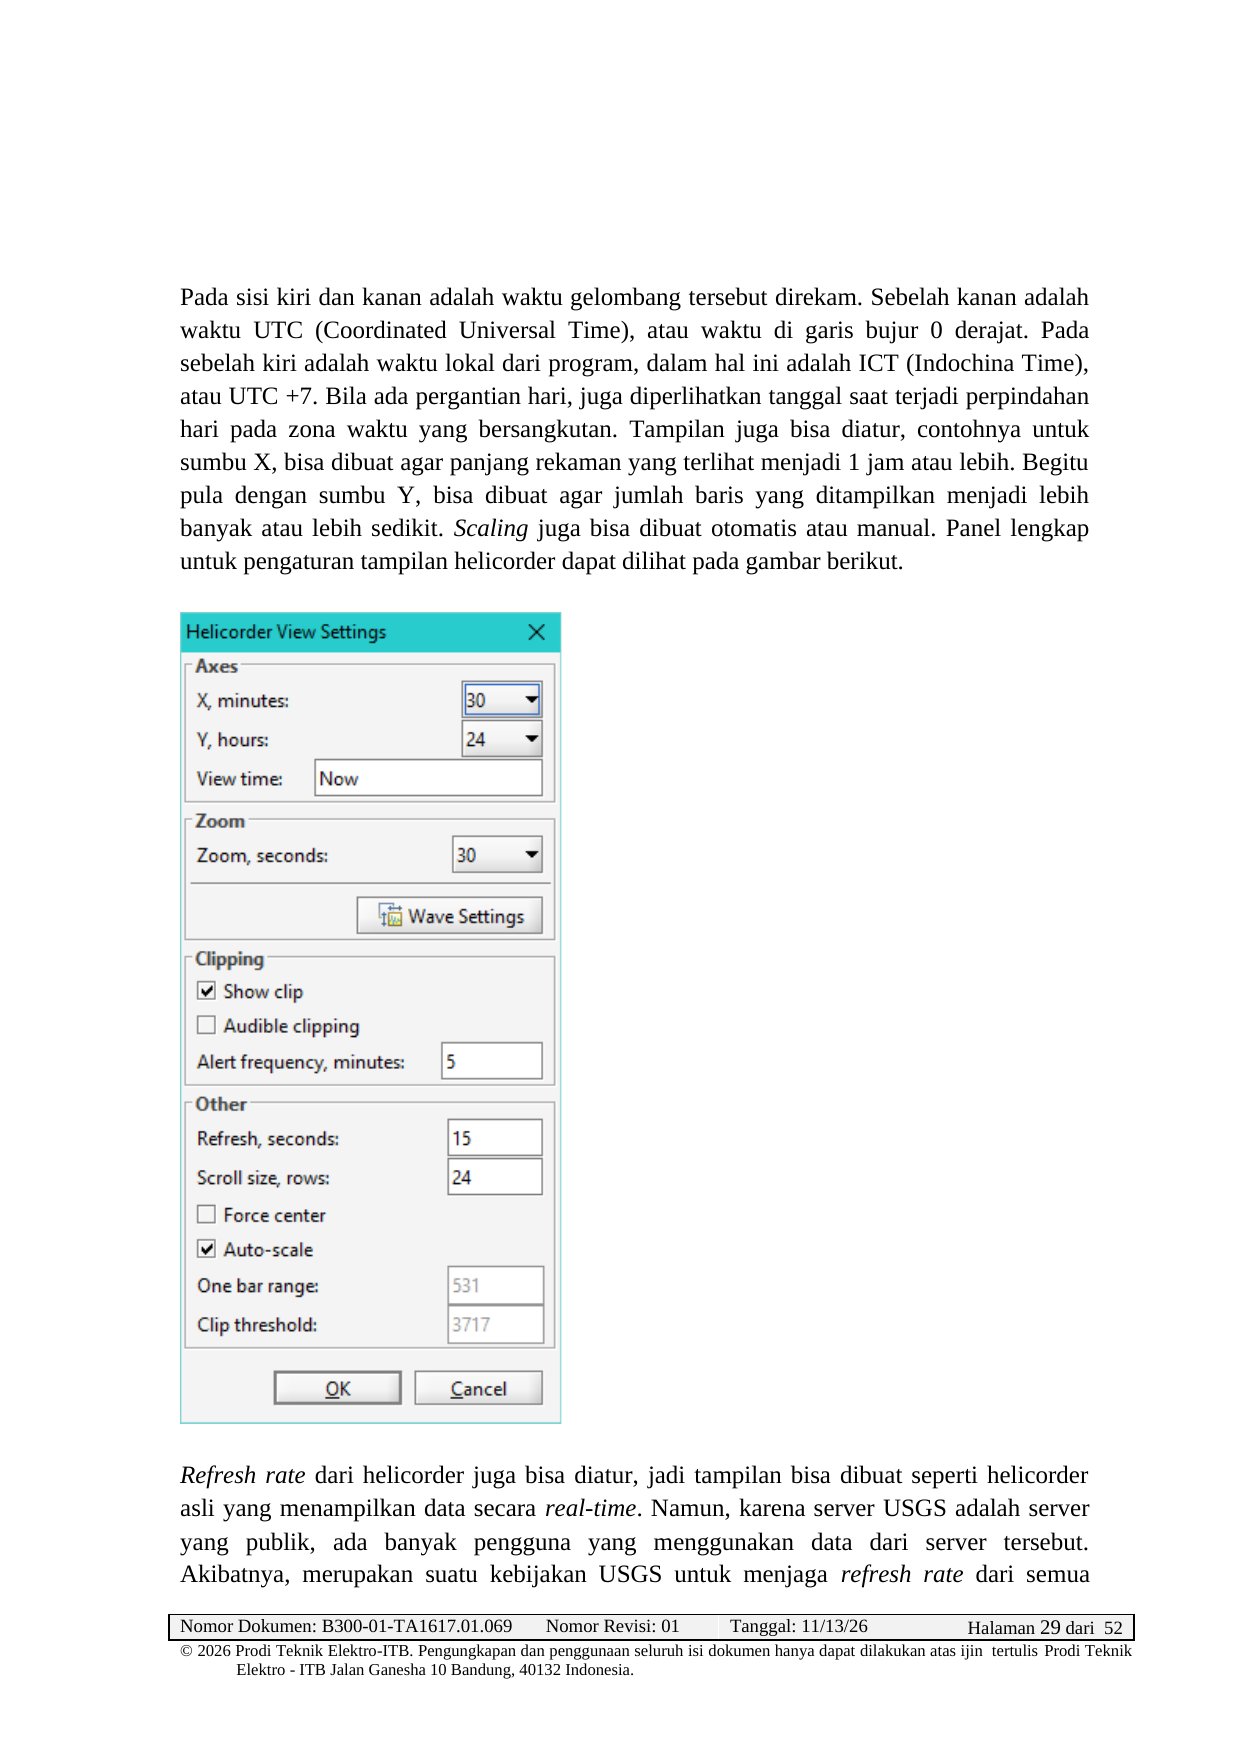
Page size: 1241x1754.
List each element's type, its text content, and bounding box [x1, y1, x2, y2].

picture [180, 612, 562, 1424]
text Pada sisi kiri dan kanan adalah waktu gelombang tersebut direkam. Sebelah kanan adalah waktu UTC (Coordinated Universal Time), atau waktu di garis bujur 0 derajat. Pada sebelah kiri adalah waktu lokal dari program, dalam hal ini adalah ICT (Indochina Time), atau UTC +7. Bila ada pergantian hari, juga diperlihatkan tanggal saat terjadi perpindahan hari pada zona waktu yang bersangkutan. Tampilan juga bisa diatur, contohnya untuk sumbu X, bisa dibuat agar panjang rekaman yang terlihat menjadi 1 jam atau lebih. Begitu pula dengan sumbu Y, bisa dibuat agar jumlah baris yang ditampilkan menjadi lebih banyak atau lebih sedikit. Scaling juga bisa dibuat otomatis atau manual. Panel lengkap untuk pengaturan tampilan helicorder dapat dilihat pada gambar berikut. [180, 282, 1090, 575]
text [180, 1461, 1090, 1588]
